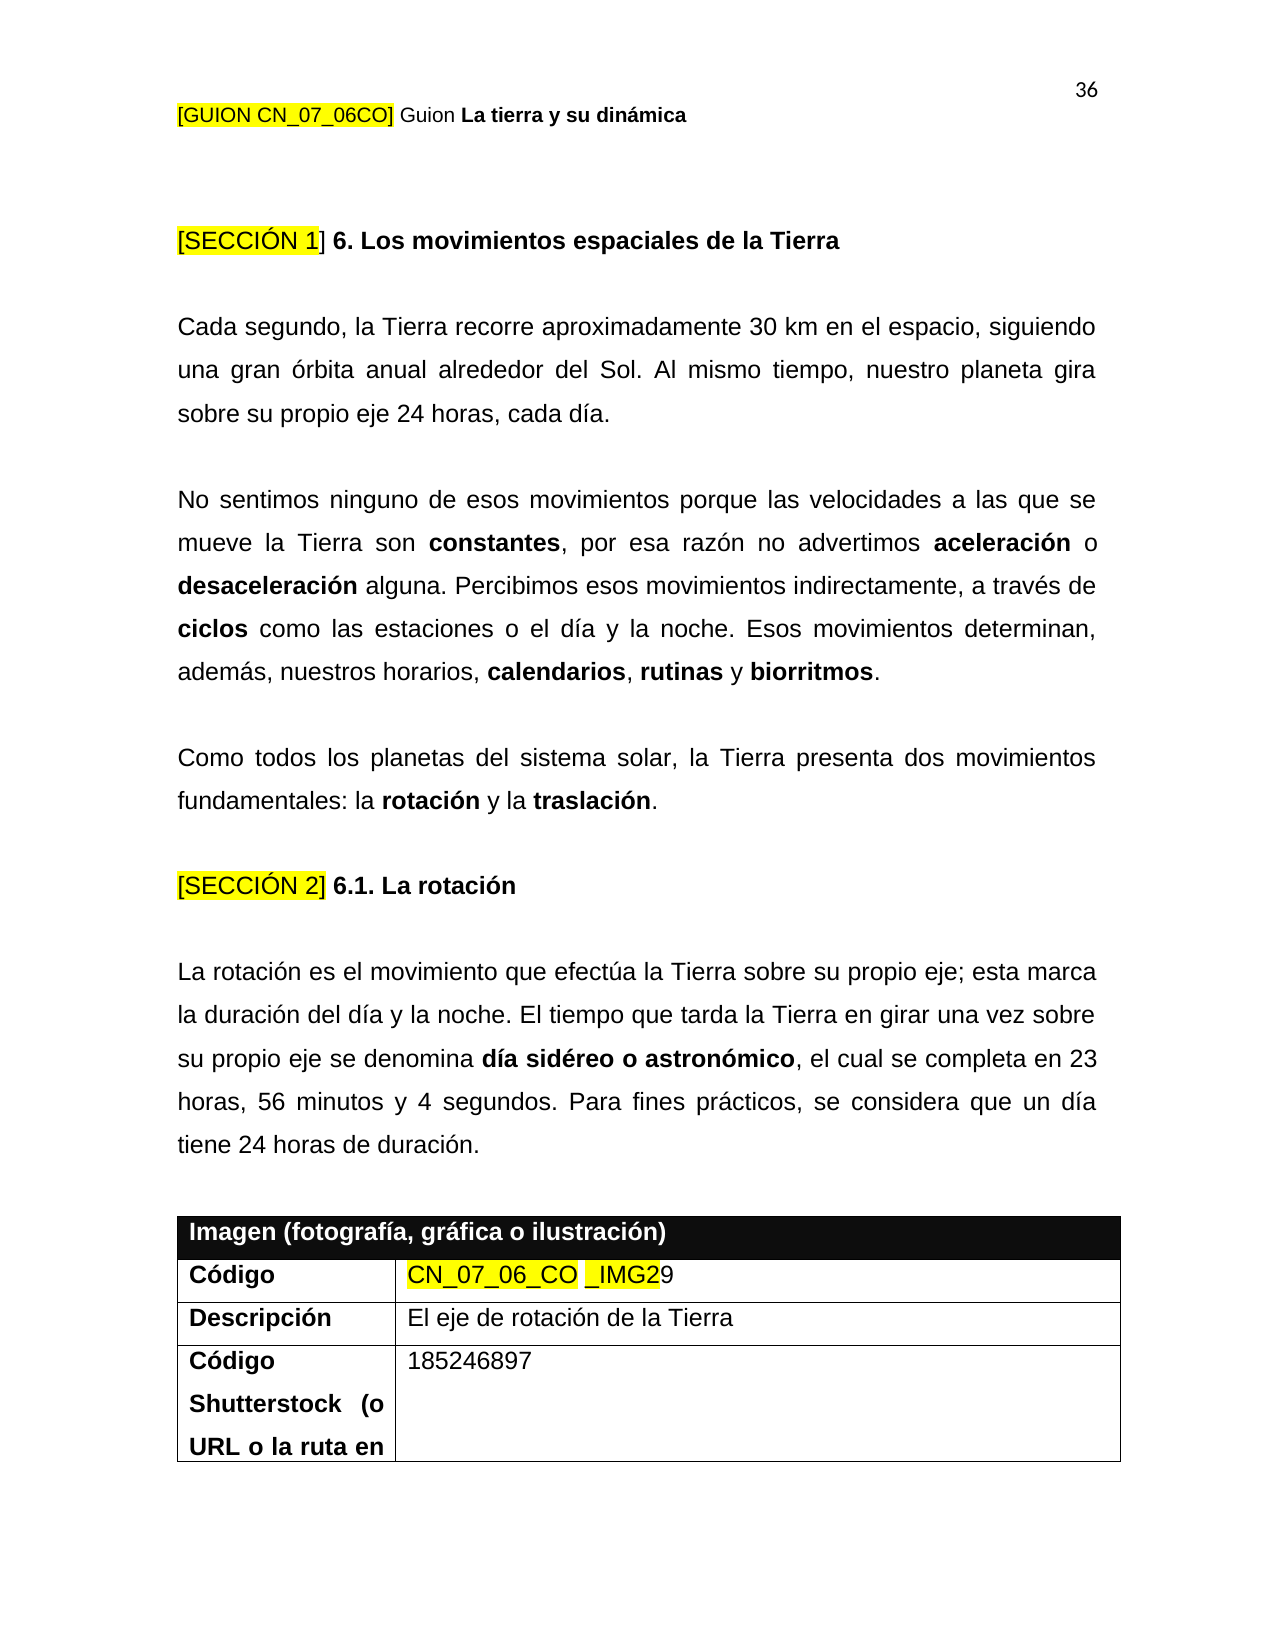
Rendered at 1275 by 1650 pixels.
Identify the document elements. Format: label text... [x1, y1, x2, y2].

table_header Imagen (fotografía, gráfica o ilustración) [178, 1217, 1120, 1259]
text [SECCIÓN 2] 6.1. La rotación [326, 871, 1098, 900]
text La rotación es el movimiento que efectúa la Tierra sobre su propio eje; esta marca la duración del día y la noche. El tiempo que tarda la Tierra en girar una vez sobre su propio eje se denomina día sidéreo o astronómico, el cual se completa en 23 horas, 56 minutos y 4 segundos. Para fines prácticos, se considera que un día tiene 24 horas de duración. [177, 957, 1098, 1159]
table_cell CN_07_06_CO _IMG29 [396, 1260, 1120, 1302]
table_cell Descripción [178, 1303, 395, 1345]
text Como todos los planetas del sistema solar, la Tierra presenta dos movimientos fundamentales: la rotación y la traslación. [177, 742, 1098, 814]
text No sentimos ninguno de esos movimientos porque las velocidades a las que se mueve la Tierra son constantes, por esa razón no advertimos aceleración o desaceleración alguna. Percibimos esos movimientos indirectamente, a través de ciclos como las estaciones o el día y la noche. Esos movimientos determinan, además, nuestros horarios, calendarios, rutinas y biorritmos. [177, 485, 1098, 686]
table_cell El eje de rotación de la Tierra [396, 1303, 1120, 1345]
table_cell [396, 1346, 1120, 1461]
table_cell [178, 1346, 395, 1461]
text [SECCIÓN 1] 6. Los movimientos espaciales de la Tierra [319, 226, 1098, 255]
table_cell Código [178, 1260, 395, 1302]
text Cada segundo, la Tierra recorre aproximadamente 30 km en el espacio, siguiendo una gran órbita anual alrededor del Sol. Al mismo tiempo, nuestro planeta gira sobre su propio eje 24 horas, cada día. [177, 312, 1098, 427]
